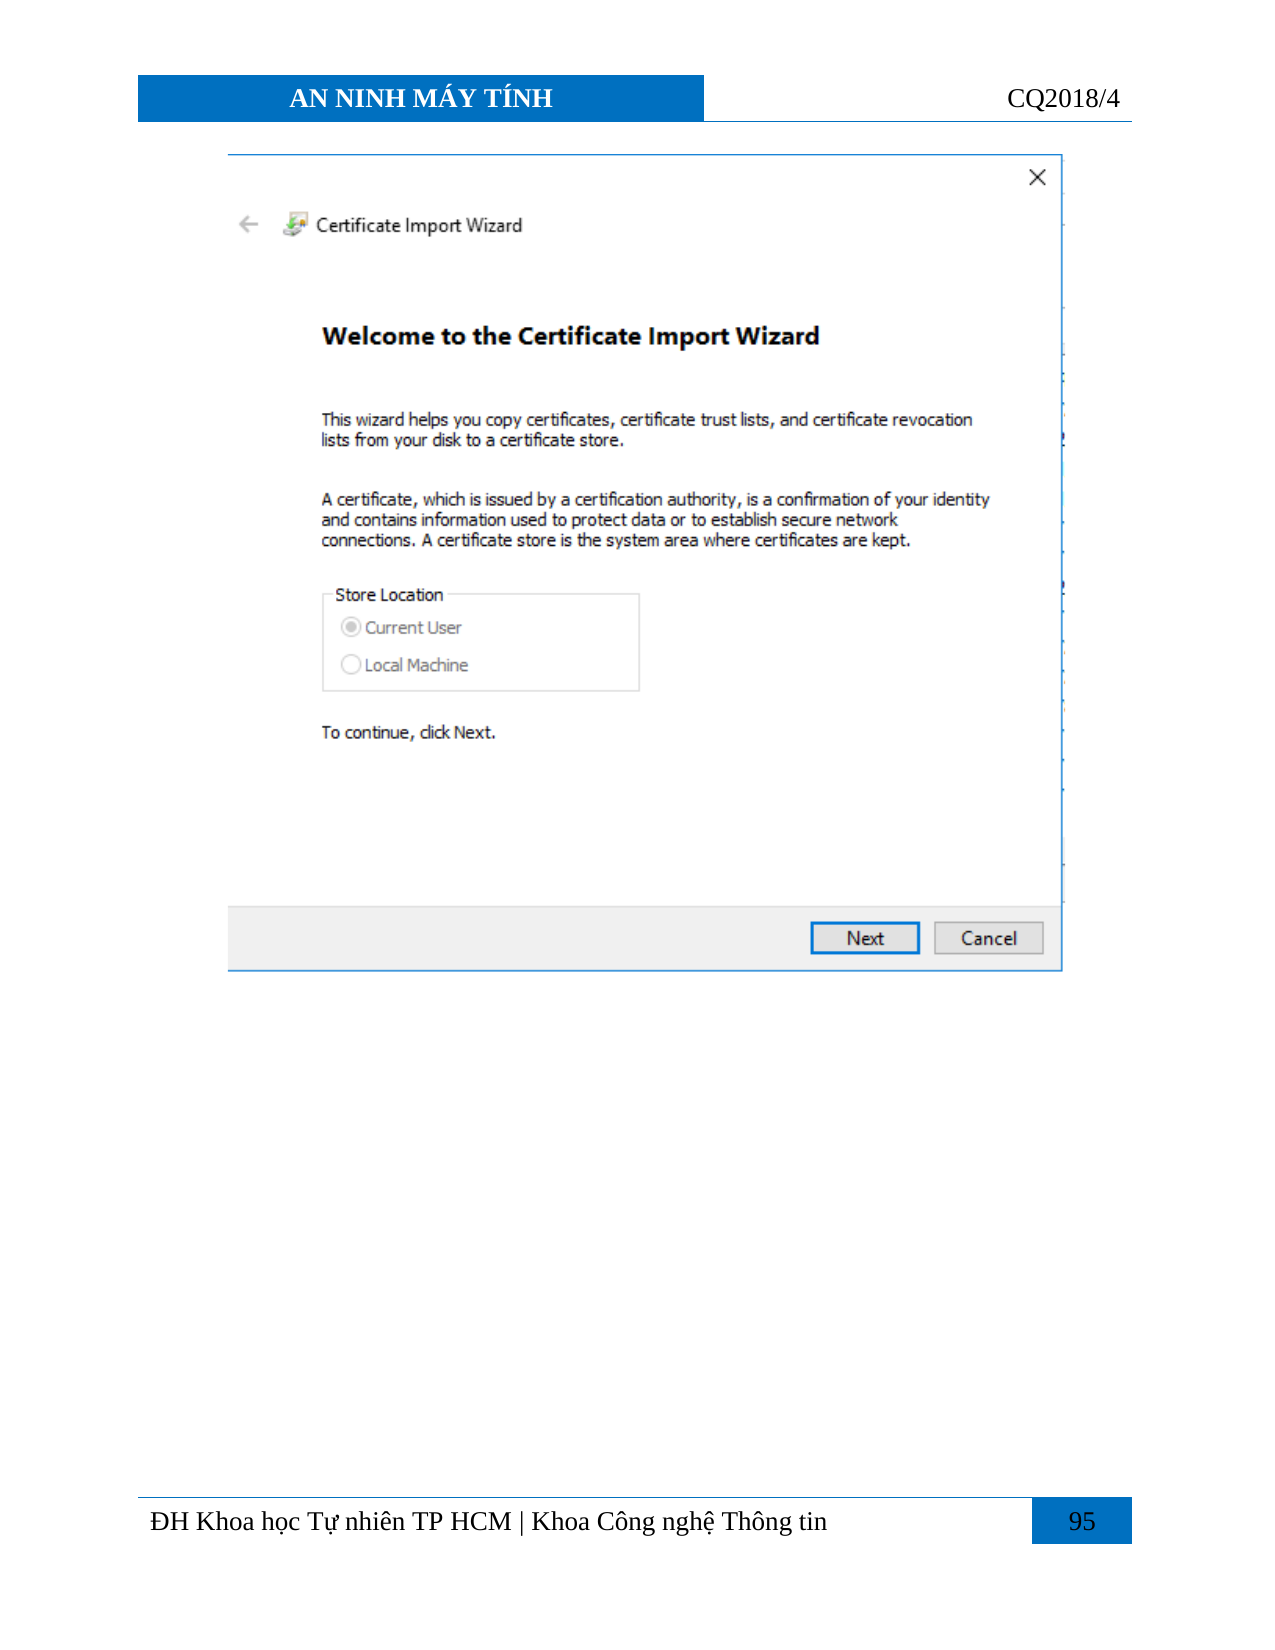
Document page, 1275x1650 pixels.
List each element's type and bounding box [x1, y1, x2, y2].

picture [227, 154, 1066, 975]
